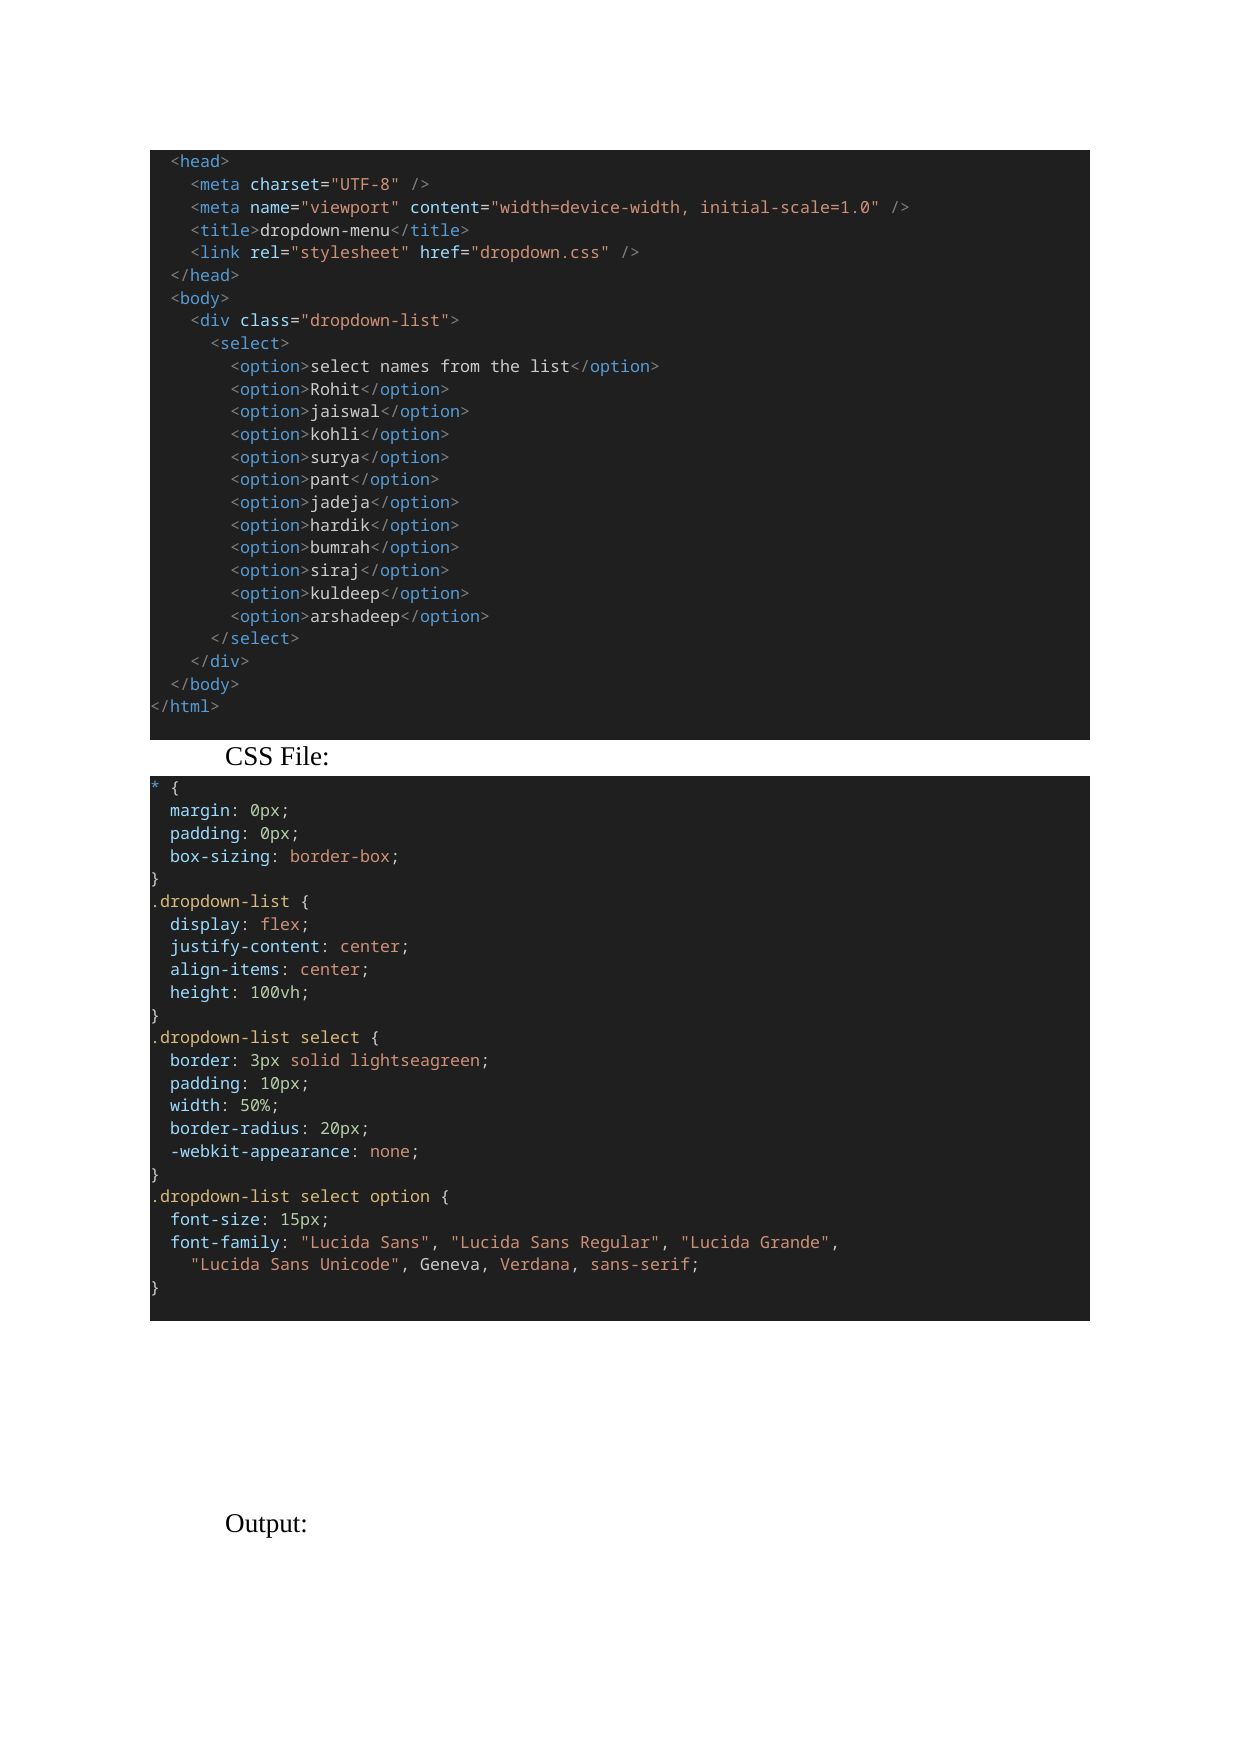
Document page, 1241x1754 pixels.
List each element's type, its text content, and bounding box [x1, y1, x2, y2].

text <option>siraj</option> [150, 559, 1090, 581]
text CSS File: [225, 740, 1090, 772]
text <meta name="viewport" content="width=device-width, initial-scale=1.0" /> [150, 195, 1090, 218]
text <select> [150, 332, 1090, 354]
text border-radius: 20px; [150, 1117, 1090, 1139]
text <option>bumrah</option> [150, 536, 1090, 559]
text .dropdown-list select option { [150, 1185, 1090, 1208]
text <option>jaiswal</option> [150, 400, 1090, 422]
text box-sizing: border-box; [150, 844, 1090, 867]
text <option>surya</option> [150, 445, 1090, 468]
text <link rel="stylesheet" href="dropdown.css" /> [150, 241, 1090, 263]
text height: 100vh; [150, 981, 1090, 1003]
text .dropdown-list { [150, 890, 1090, 912]
text <option>pant</option> [150, 468, 1090, 491]
text .dropdown-list select { [150, 1026, 1090, 1049]
text display: flex; [150, 912, 1090, 935]
text } [150, 1162, 1090, 1185]
text border: 3px solid lightseagreen; [150, 1049, 1090, 1071]
text </html> [150, 695, 1090, 718]
text -webkit-appearance: none; [150, 1139, 1090, 1162]
text <option>arshadeep</option> [150, 604, 1090, 627]
text justify-content: center; [150, 935, 1090, 958]
text } [150, 1276, 1090, 1298]
text Output: [225, 1508, 1090, 1539]
text <meta charset="UTF-8" /> [150, 173, 1090, 195]
text <option>Rohit</option> [150, 377, 1090, 400]
text <body> [150, 286, 1090, 309]
text font-size: 15px; [150, 1208, 1090, 1230]
text width: 50%; [150, 1094, 1090, 1117]
text margin: 0px; [150, 799, 1090, 822]
text * { [150, 776, 1090, 799]
text "Lucida Sans Unicode", Geneva, Verdana, sans-serif; [150, 1253, 1090, 1276]
text <div class="dropdown-list"> [150, 309, 1090, 332]
text padding: 0px; [150, 822, 1090, 844]
text <head> [150, 150, 1090, 173]
text </select> [150, 627, 1090, 649]
text <title>dropdown-menu</title> [150, 218, 1090, 241]
text <option>kuldeep</option> [150, 581, 1090, 604]
text align-items: center; [150, 958, 1090, 981]
text <option>jadeja</option> [150, 491, 1090, 513]
text </div> [150, 649, 1090, 672]
text </body> [150, 672, 1090, 695]
text } [150, 867, 1090, 890]
text </head> [150, 263, 1090, 286]
text font-family: "Lucida Sans", "Lucida Sans Regular", "Lucida Grande", [150, 1230, 1090, 1253]
text } [150, 1003, 1090, 1026]
text padding: 10px; [150, 1071, 1090, 1094]
text <option>kohli</option> [150, 422, 1090, 445]
text <option>hardik</option> [150, 513, 1090, 536]
text <option>select names from the list</option> [150, 354, 1090, 377]
